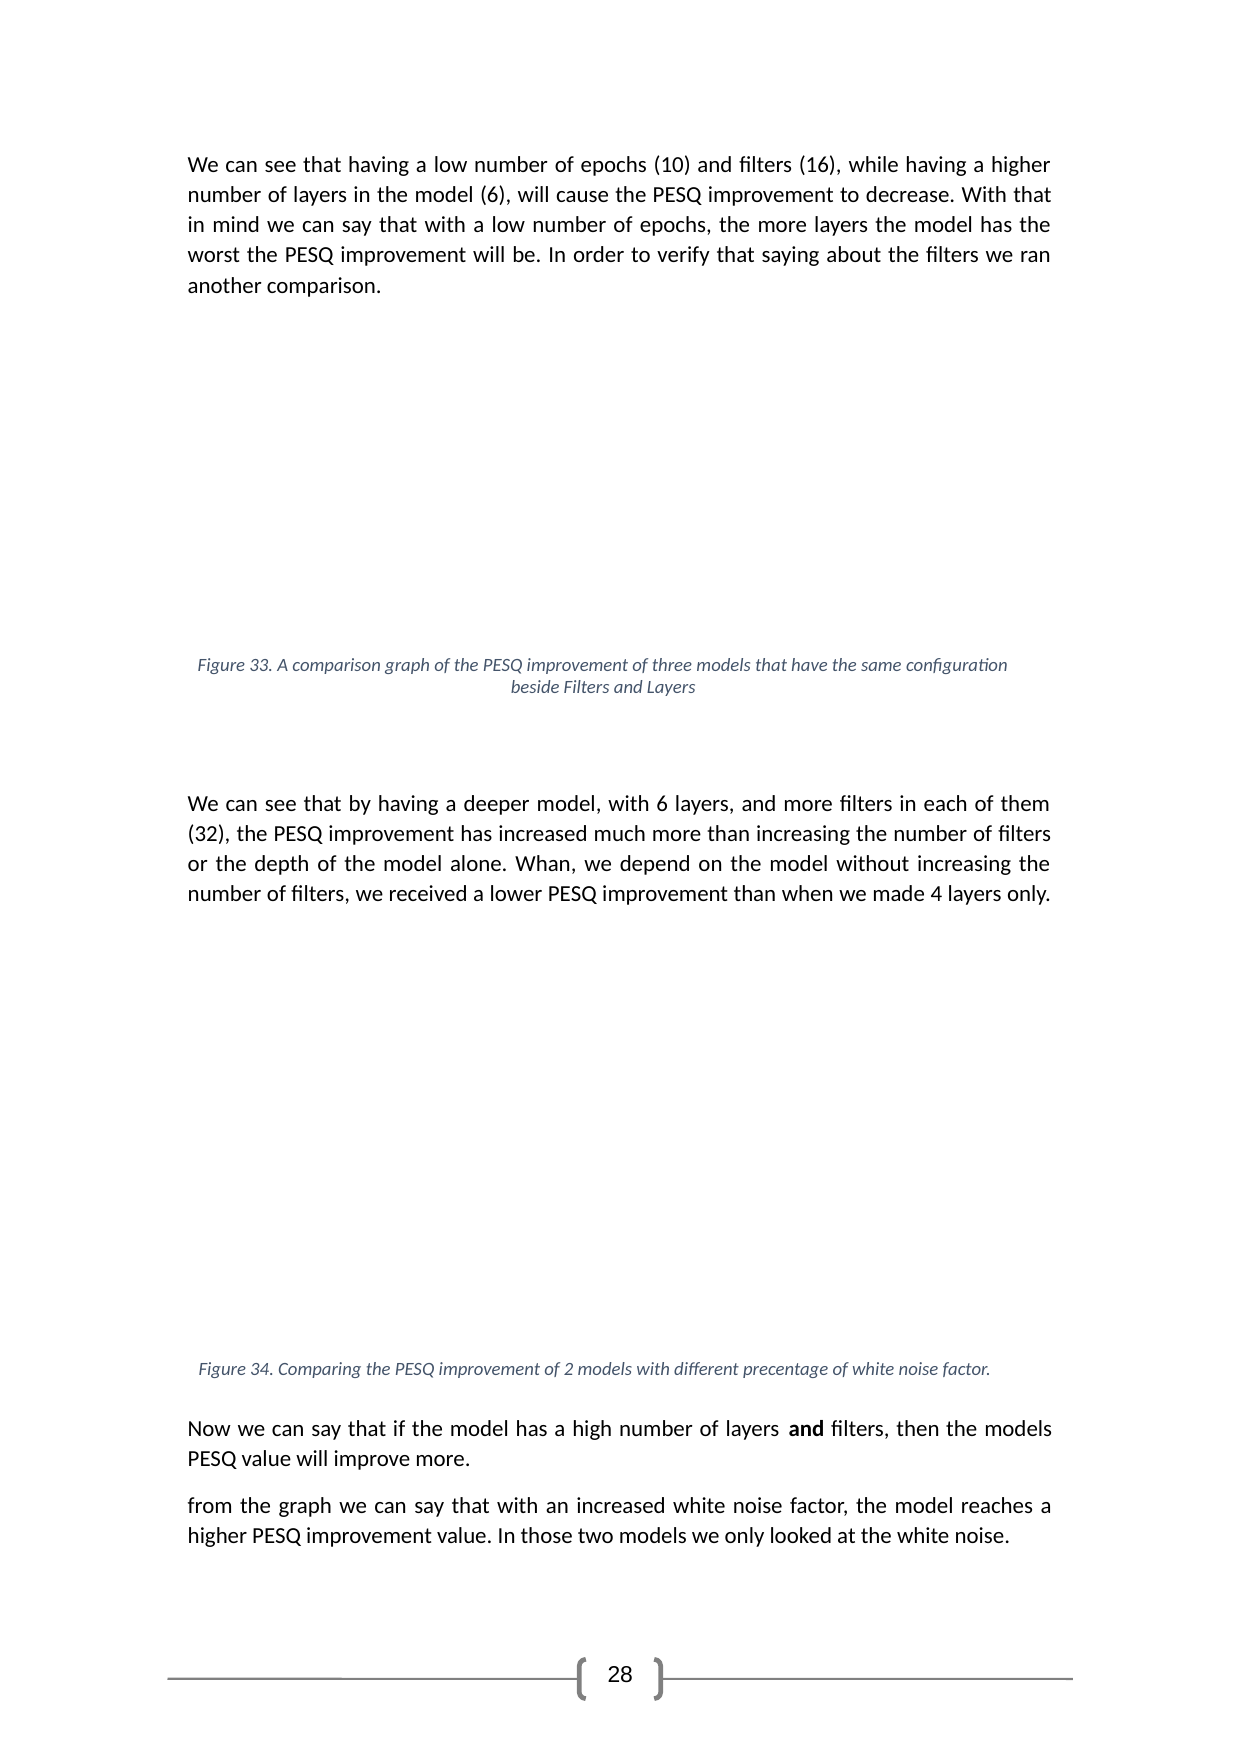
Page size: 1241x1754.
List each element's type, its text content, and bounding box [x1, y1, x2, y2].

text from the graph we can say that with an increased white noise factor, the model reaches a higher PESQ improvement value. In those two models we only looked at the white noise. [187, 1491, 1053, 1549]
text We can see that by having a deeper model, with 6 layers, and more filters in each of them (32), the PESQ improvement has increased much more than increasing the number of filters or the depth of the model alone. Whan, we depend on the model without increasing the number of filters, we received a lower PESQ improvement than when we made 4 layers only. Now we can say that if the model has a high number of layers and filters, then the models PESQ value will improve more. [187, 318, 1053, 1472]
text We can see that having a low number of epochs (10) and filters (16), while having a higher number of layers in the model (6), will cause the PESQ improvement to decrease. With that in mind we can say that with a low number of epochs, the more layers the model has the worst the PESQ improvement will be. In order to verify that saying about the filters we ran another comparison. [187, 150, 1053, 299]
